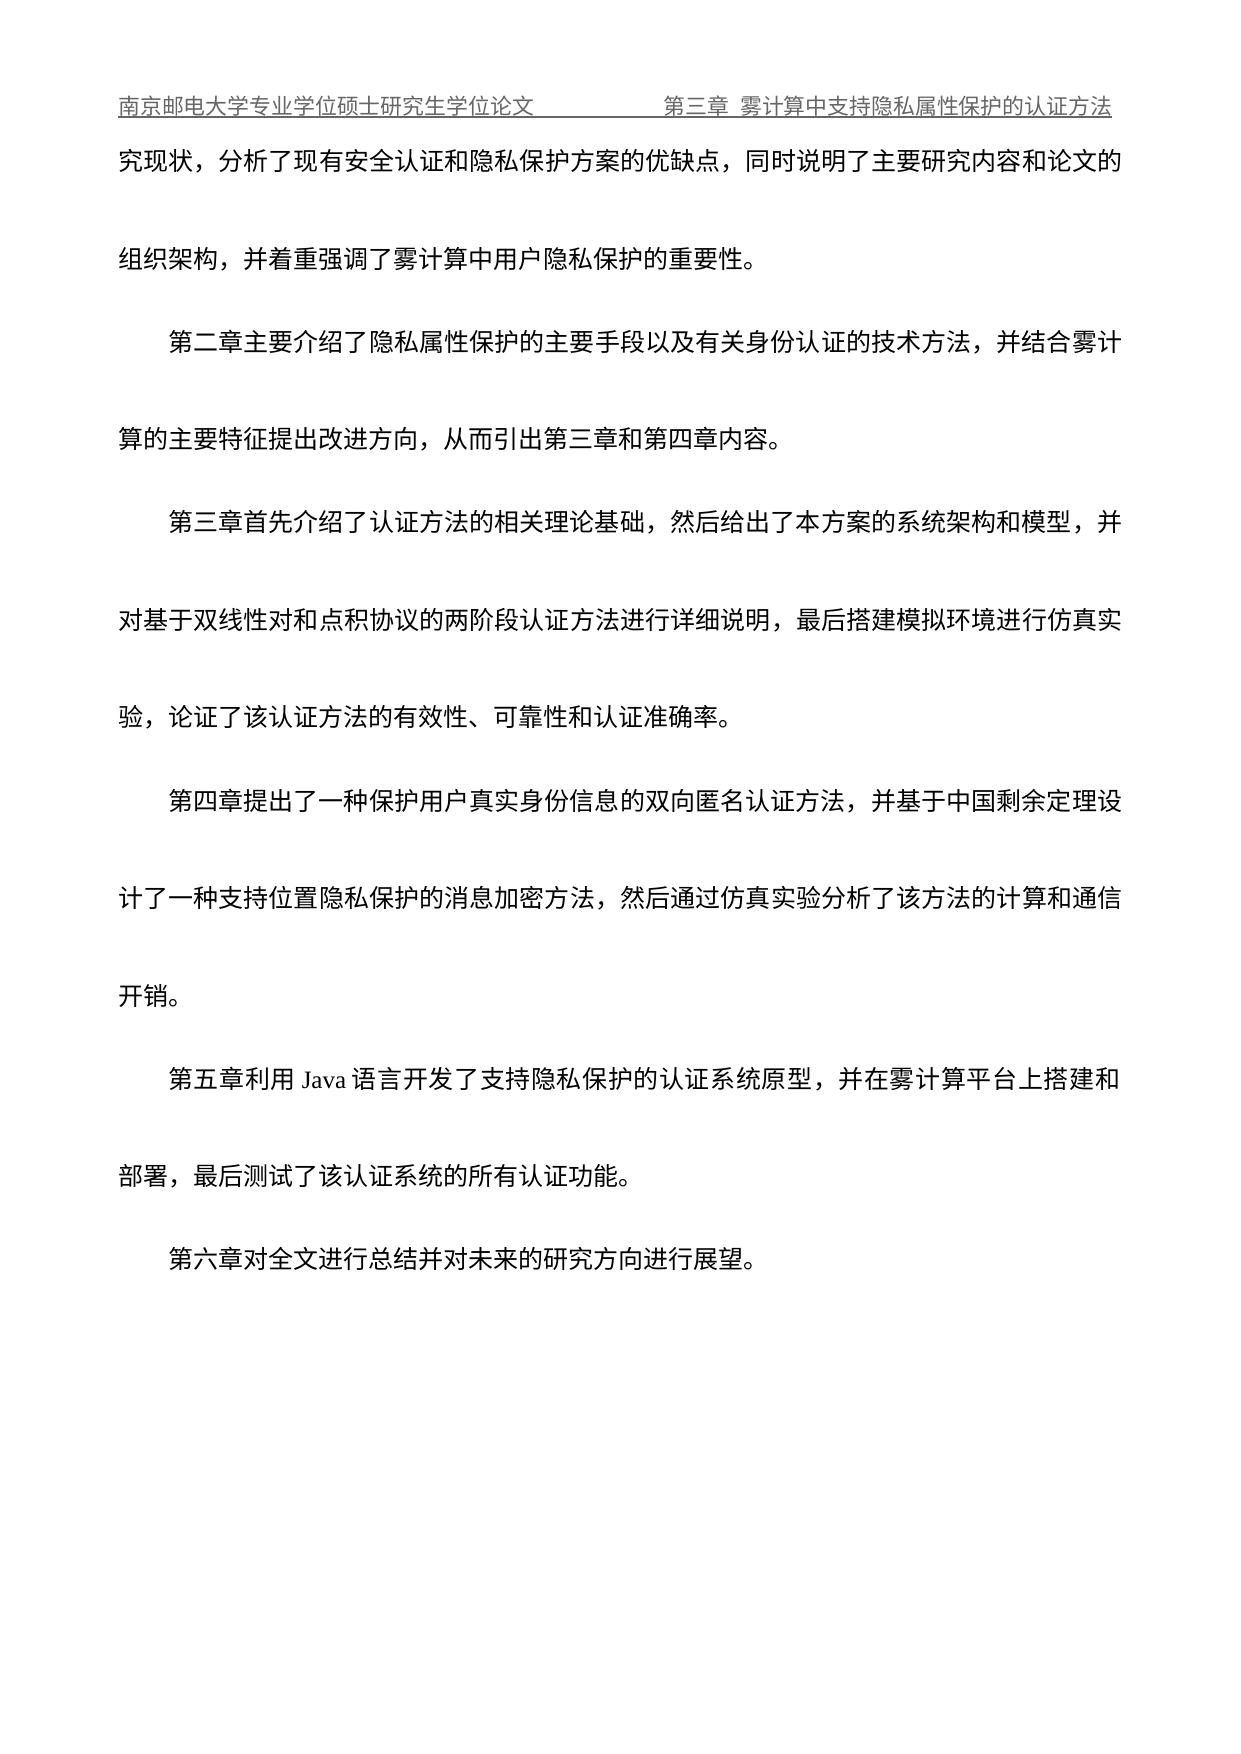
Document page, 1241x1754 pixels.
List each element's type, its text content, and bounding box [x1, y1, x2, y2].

text 第二章主要介绍了隐私属性保护的主要手段以及有关身份认证的技术方法，并结合雾计算的主要特征提出改进方向，从而引出第三章和第四章内容。 [118, 308, 1122, 470]
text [118, 127, 1122, 290]
text 第五章利用Java语言开发了支持隐私保护的认证系统原型，并在雾计算平台上搭建和部署，最后测试了该认证系统的所有认证功能。 [118, 1045, 1122, 1207]
text 第四章提出了一种保护用户真实身份信息的双向匿名认证方法，并基于中国剩余定理设计了一种支持位置隐私保护的消息加密方法，然后通过仿真实验分析了该方法的计算和通信开销。 [118, 767, 1122, 1027]
text 第六章对全文进行总结并对未来的研究方向进行展望。 [118, 1225, 1122, 1290]
text 第三章首先介绍了认证方法的相关理论基础，然后给出了本方案的系统架构和模型，并对基于双线性对和点积协议的两阶段认证方法进行详细说明，最后搭建模拟环境进行仿真实验，论证了该认证方法的有效性、可靠性和认证准确率。 [118, 488, 1122, 748]
